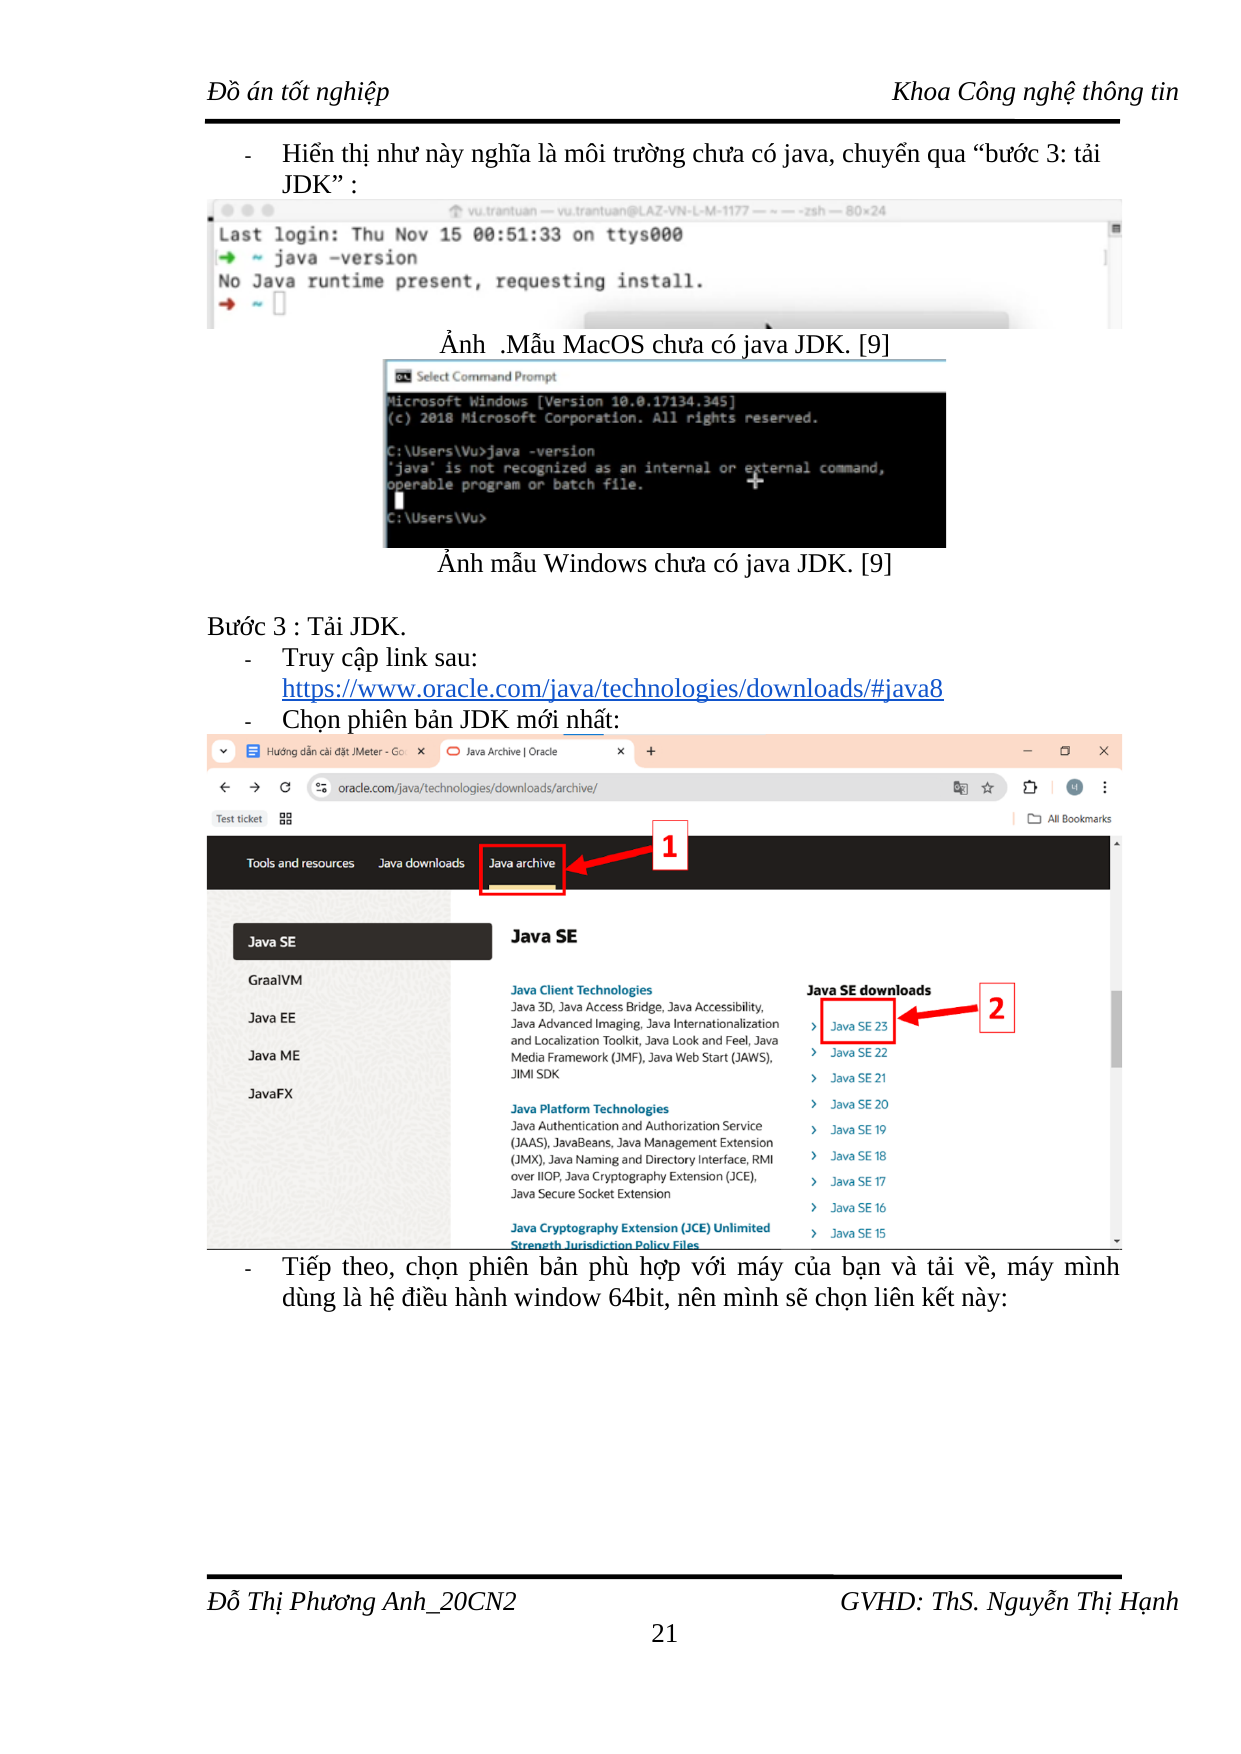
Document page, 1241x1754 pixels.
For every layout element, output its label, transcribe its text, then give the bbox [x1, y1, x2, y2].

list Hiển thị như này nghĩa là môi trường chưa có java, chuyển qua “bước 3: tải JDK” : [244, 137, 1122, 199]
text Bước 3 : Tải JDK. [207, 609, 1122, 641]
text Ảnh mẫu Windows chưa có java JDK. [207, 547, 1122, 578]
picture [382, 359, 947, 548]
text Ảnh .Mẫu MacOS chưa có java JDK. [207, 329, 1122, 360]
list Truy cập link sau: https://www.oracle.com/java/technologies/downloads/#java8 [244, 641, 1122, 703]
picture [206, 199, 1123, 329]
picture [206, 734, 1123, 1250]
list Chọn phiên bản JDK mới nhất: [244, 703, 1122, 734]
list Tiếp theo, chọn phiên bản phù hợp với máy của bạn và tải về, máy mình dùng là hệ điều hành window 64bit, nên mình sẽ chọn liên kết này: [244, 1250, 1122, 1312]
